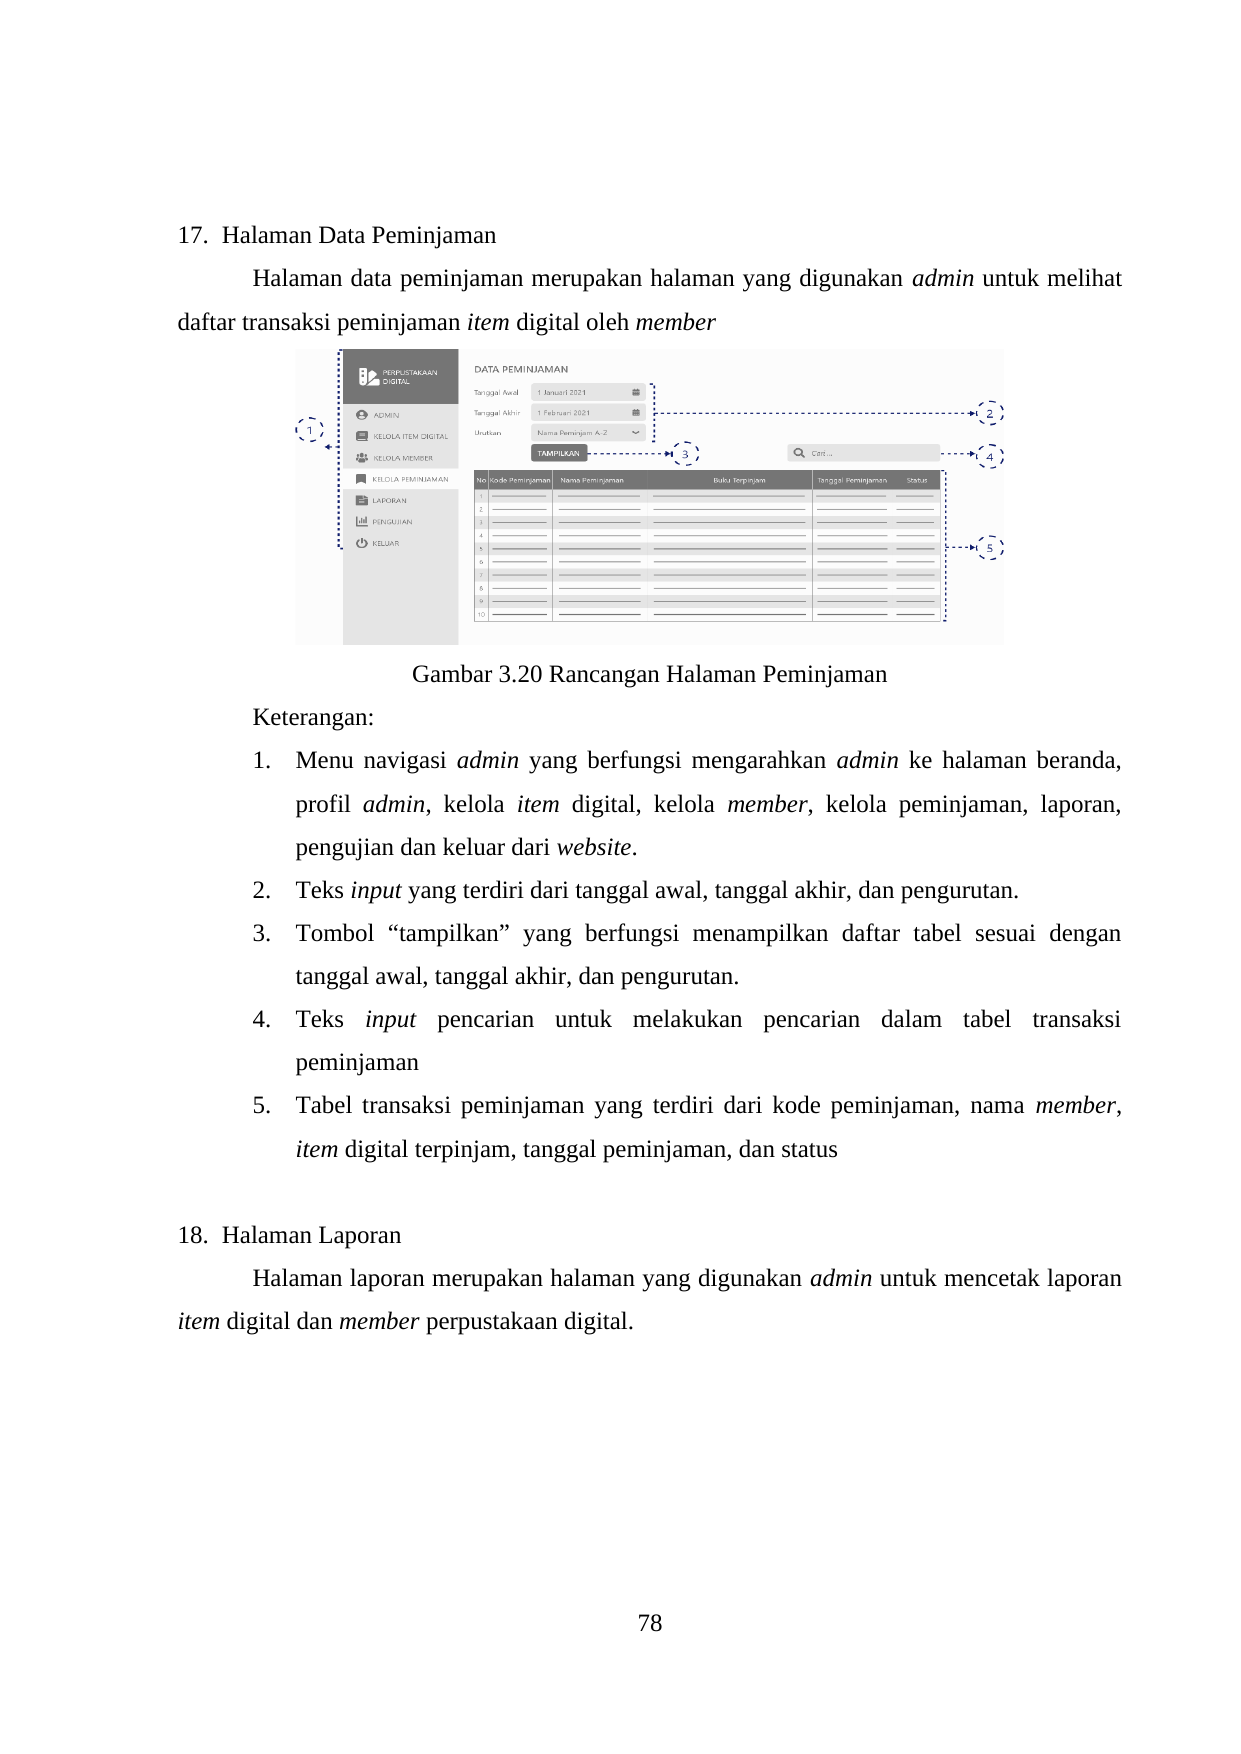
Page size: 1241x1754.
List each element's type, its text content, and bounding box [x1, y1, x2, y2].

list Halaman Data Peminjaman [177, 220, 1122, 249]
list Tombol “tampilkan” yang berfungsi menampilkan daftar tabel sesuai dengan tanggal awal, tanggal akhir, dan pengurutan. [252, 918, 1122, 990]
text Halaman laporan merupakan halaman yang digunakan admin untuk mencetak laporan item digital dan member perpustakaan digital. [177, 1263, 1122, 1335]
list Halaman Laporan [177, 1220, 1122, 1249]
text Keterangan: [177, 702, 1122, 731]
text Halaman data peminjaman merupakan halaman yang digunakan admin untuk melihat daftar transaksi peminjaman item digital oleh member [177, 263, 1122, 335]
list Menu navigasi admin yang berfungsi mengarahkan admin ke halaman beranda, profil admin, kelola item digital, kelola member, kelola peminjaman, laporan, pengujian dan keluar dari website. [252, 746, 1122, 861]
list Tabel transaksi peminjaman yang terdiri dari kode peminjaman, nama member, item digital terpinjam, tanggal peminjaman, dan status [252, 1091, 1122, 1162]
list Teks input pencarian untuk melakukan pencarian dalam tabel transaksi peminjaman [252, 1004, 1122, 1076]
picture [295, 349, 1004, 645]
list Teks input yang terdiri dari tanggal awal, tanggal akhir, dan pengurutan. [252, 875, 1122, 904]
